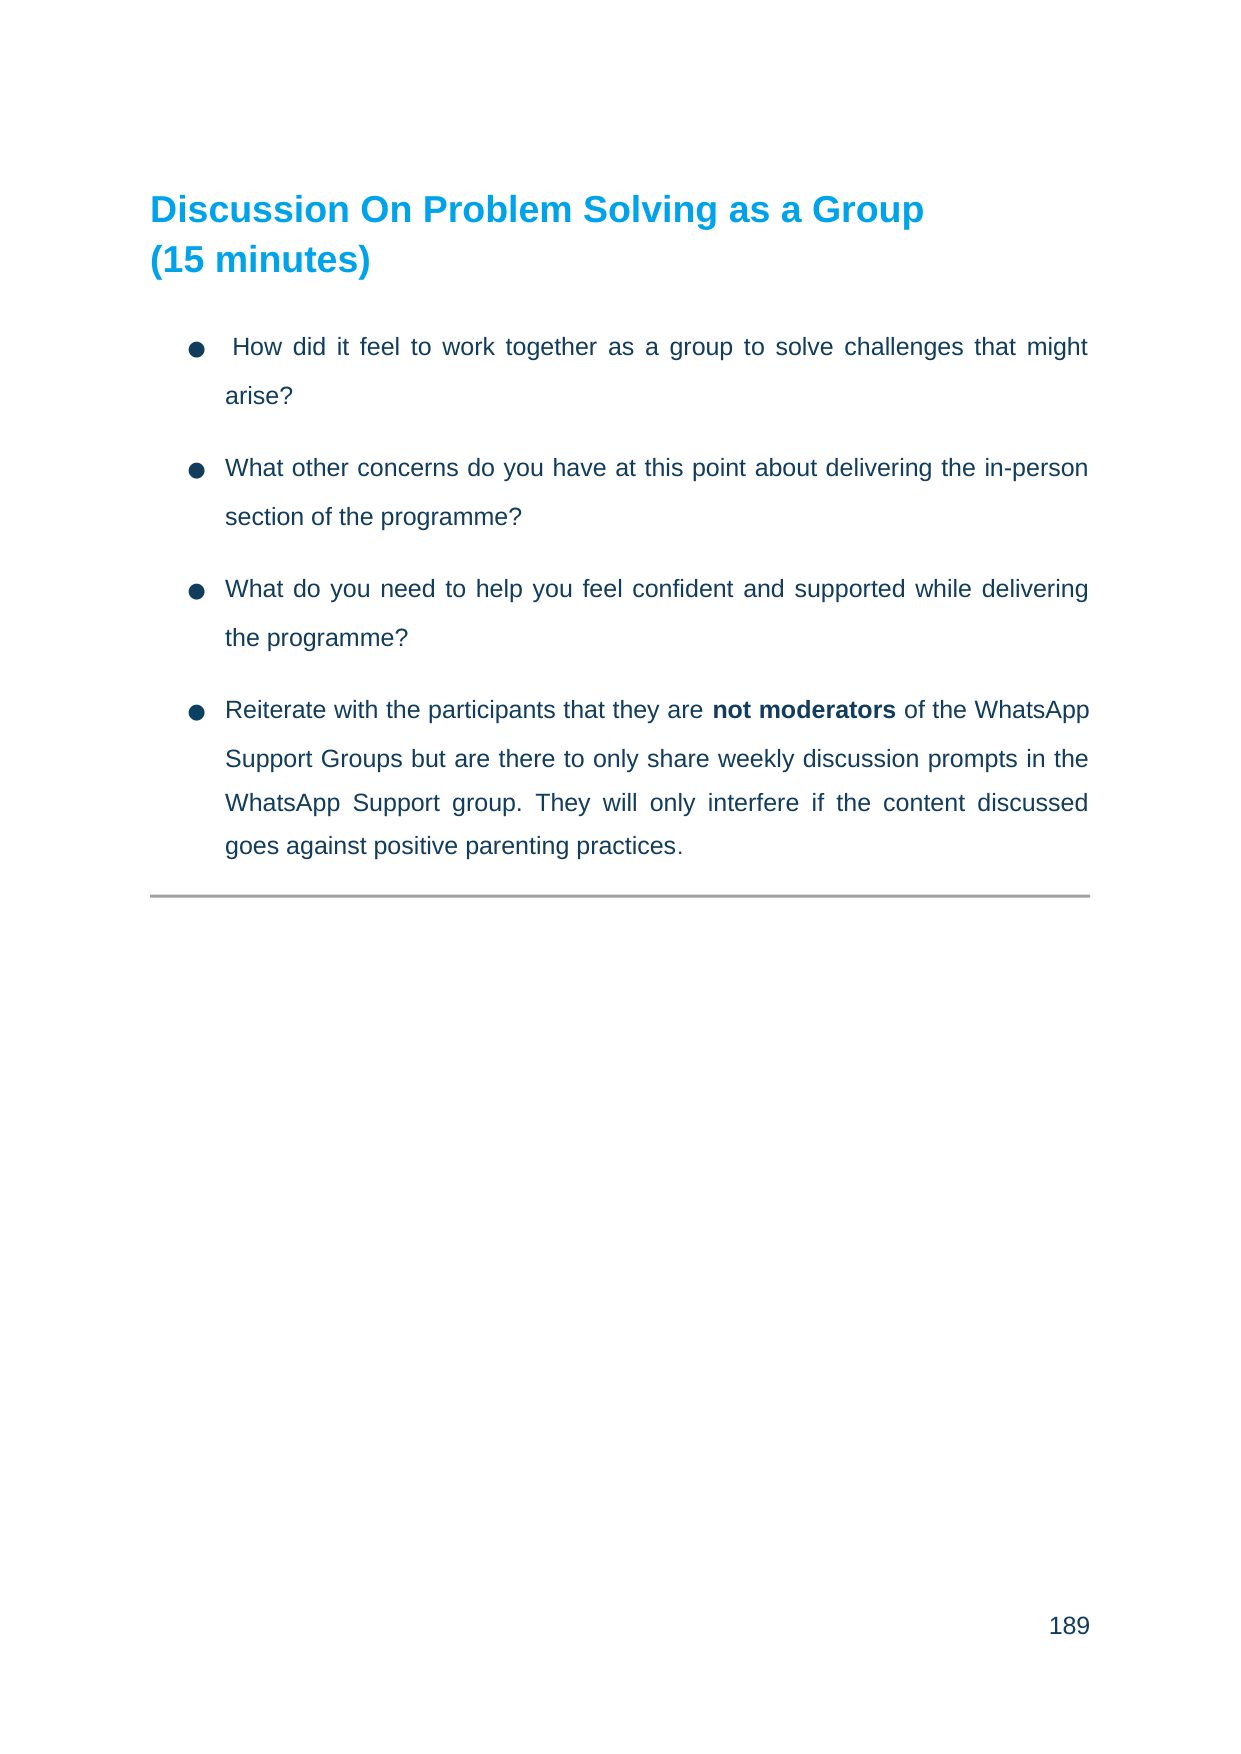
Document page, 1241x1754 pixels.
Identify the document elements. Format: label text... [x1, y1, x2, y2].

list How did it feel to work together as a group to solve challenges that might arise? [187, 324, 1090, 410]
list Reiterate with the participants that they are not moderators of the WhatsApp Support Groups but are there to only share weekly discussion prompts in the WhatsApp Support group. They will only interfere if the content discussed goes against positive parenting practices. [187, 687, 1090, 859]
list What other concerns do you have at this point about delivering the in-person section of the programme? [187, 445, 1090, 531]
list What do you need to help you feel confident and supported while delivering the programme? [187, 566, 1090, 652]
subtitle Discussion On Problem Solving as a Group (15 minutes) [150, 187, 1090, 280]
